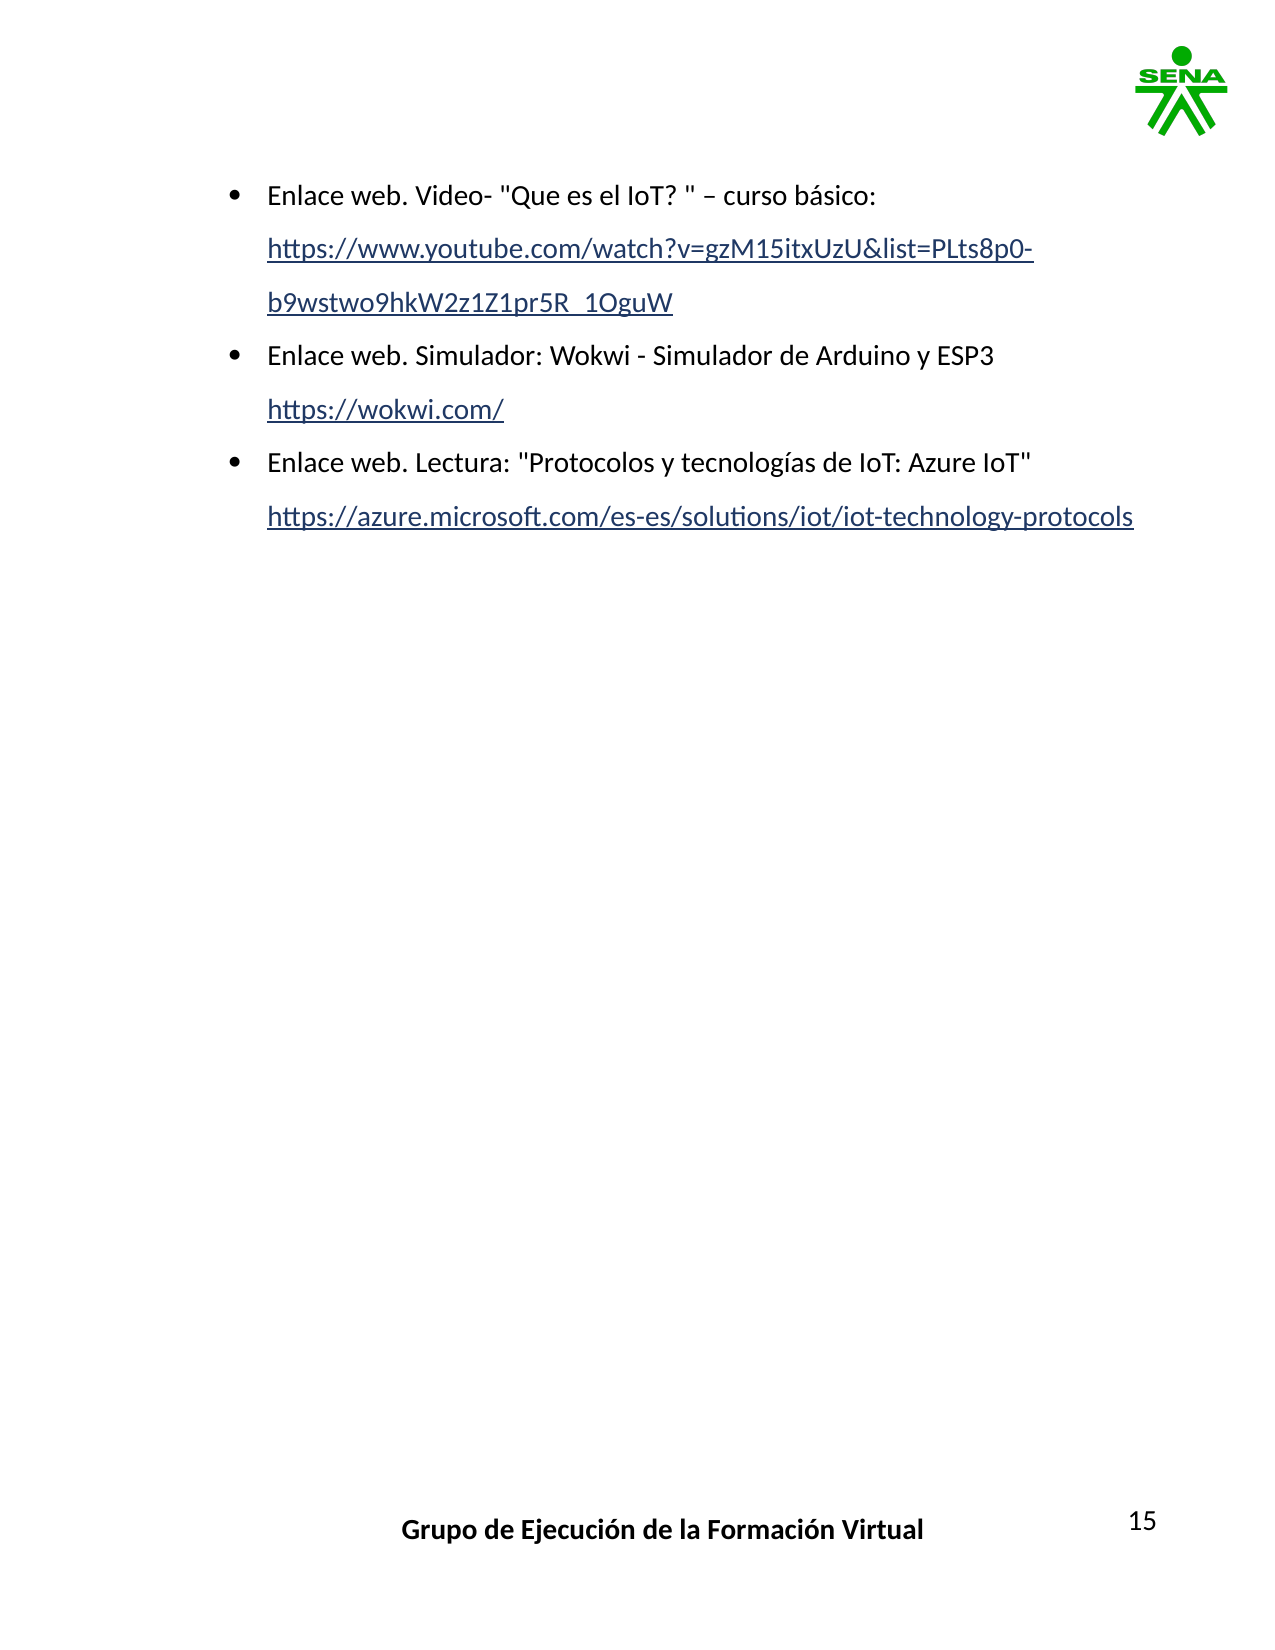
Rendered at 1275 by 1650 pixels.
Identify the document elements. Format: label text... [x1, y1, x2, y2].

list Enlace web. Lectura: "Protocolos y tecnologías de IoT: Azure IoT" [229, 444, 1157, 480]
picture [1135, 46, 1228, 136]
list Enlace web. Video- "Que es el IoT? " – curso básico: https://www.youtube.com/watch?v=gzM15itxUzU&list=PLts8p0-b9wstwo9hkW2z1Z1pr5R_1OguW [229, 177, 1157, 320]
list https://azure.microsoft.com/es-es/solutions/iot/iot-technology-protocols [267, 498, 1157, 533]
list https://wokwi.com/ [267, 391, 1157, 427]
list Enlace web. Simulador: Wokwi - Simulador de Arduino y ESP3 [229, 337, 1157, 373]
